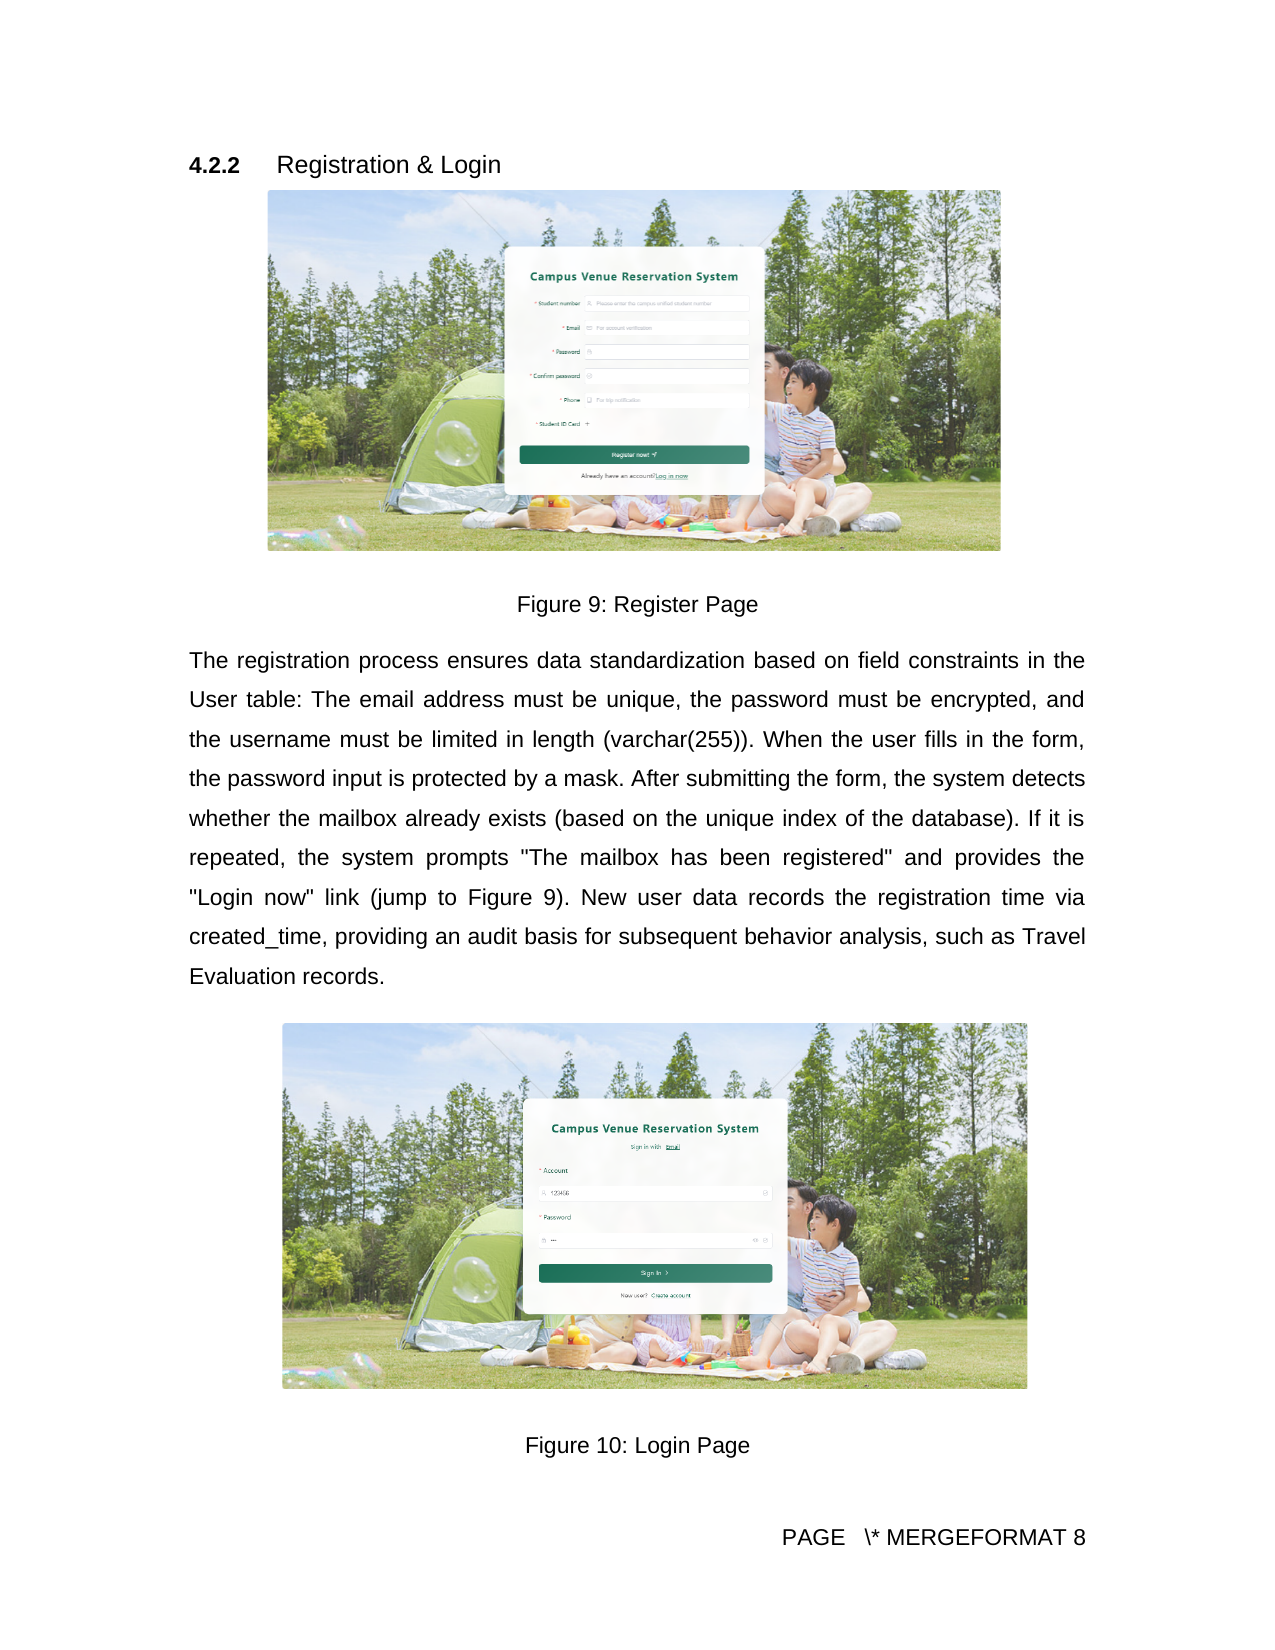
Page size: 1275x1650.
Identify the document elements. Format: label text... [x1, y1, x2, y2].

subtitle Registration & Login [189, 150, 1086, 179]
picture [267, 190, 1001, 551]
picture [282, 1023, 1028, 1389]
text The registration process ensures data standardization based on field constraints in the User table: The email address must be unique, the password must be encrypted, and the username must be limited in length (varchar(255)). When the user fills in the form, the password input is protected by a mask. After submitting the form, the system detects whether the mailbox already exists (based on the unique index of the database). If it is repeated, the system prompts "The mailbox has been registered" and provides the "Login now" link (jump to Figure 9). New user data records the registration time via created_time, providing an audit basis for subsequent behavior analysis, such as Travel Evaluation records. [189, 647, 1086, 989]
